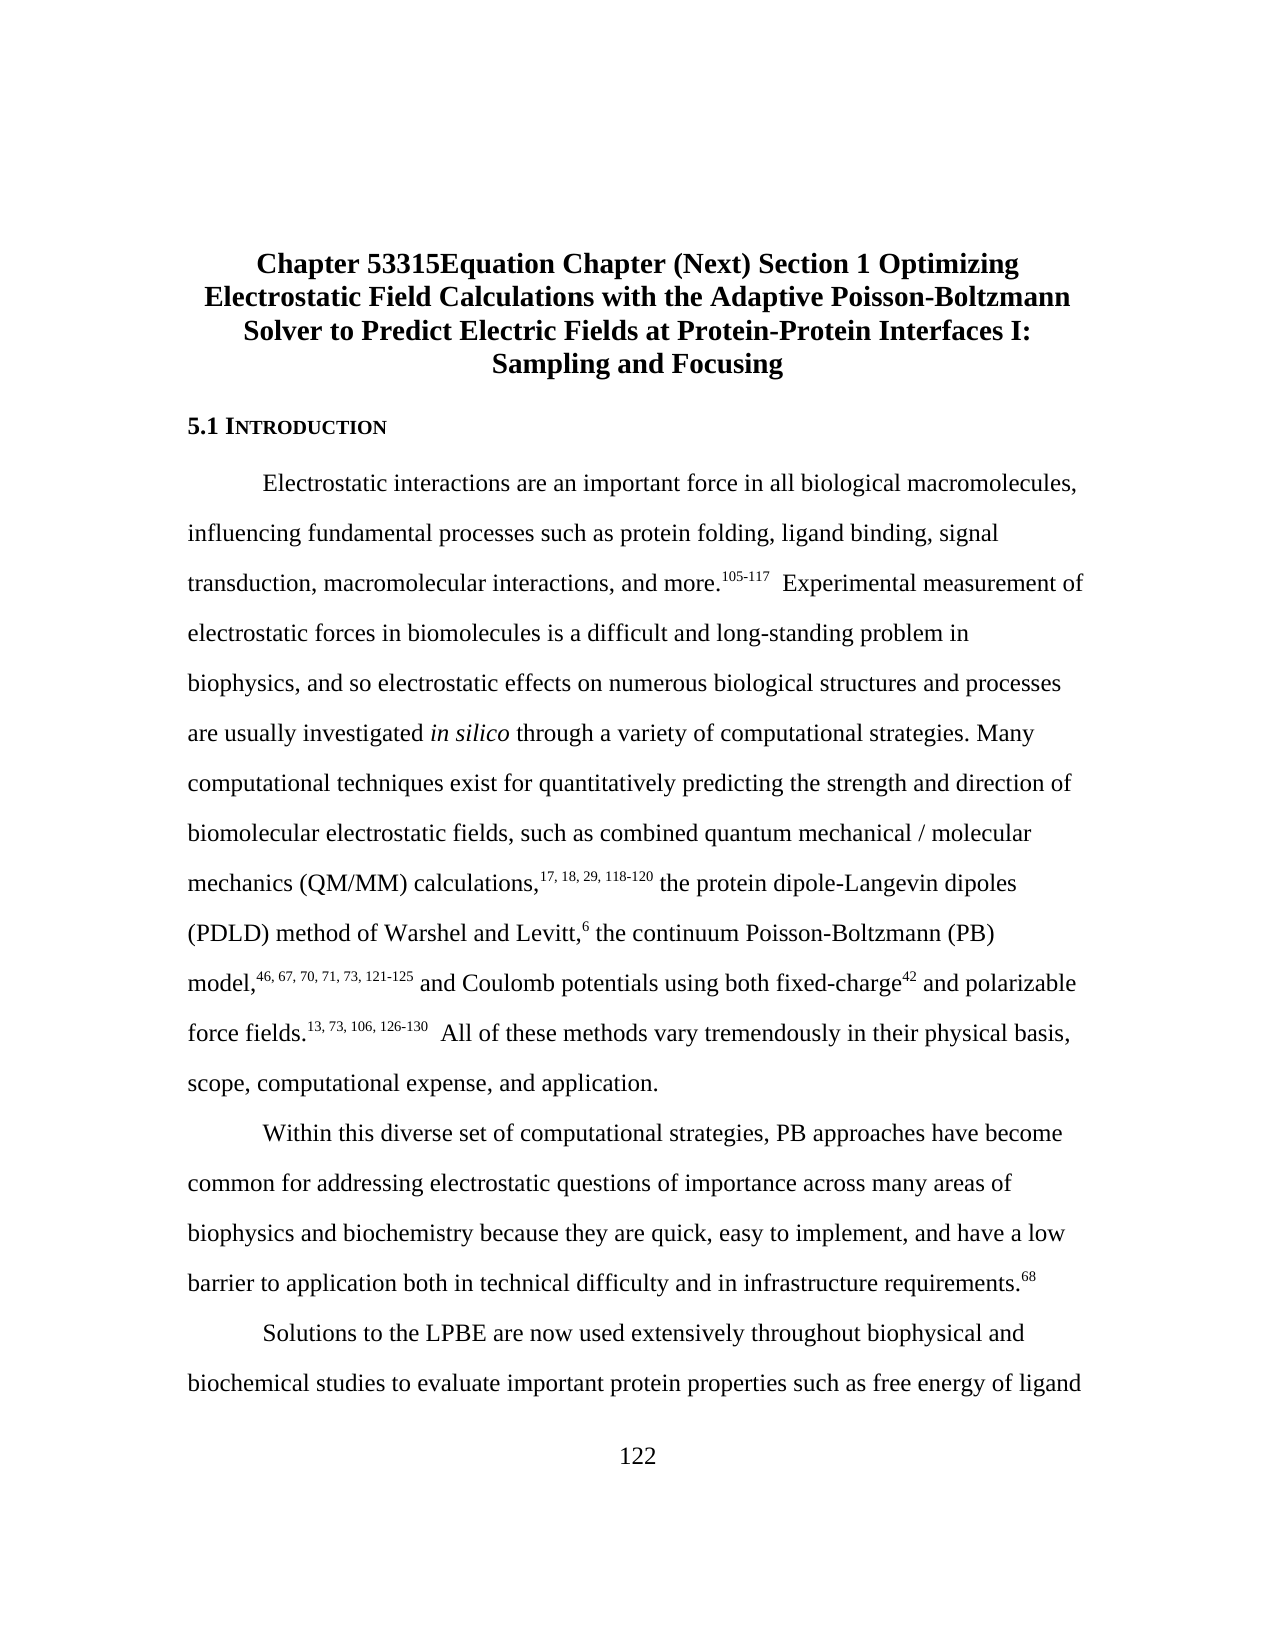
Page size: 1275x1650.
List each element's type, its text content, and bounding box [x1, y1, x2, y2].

subtitle Optimizing Electrostatic Field Calculations with the Adaptive Poisson-Boltzmann Solver to Predict Electric Fields at Protein-Protein Interfaces I: Sampling and Focusing [187, 246, 1087, 380]
text Within this diverse set of computational strategies, PB approaches have become common for addressing electrostatic questions of importance across many areas of biophysics and biochemistry because they are quick, easy to implement, and have a low barrier to application both in technical difficulty and in infrastructure requirements.68 [187, 1096, 1087, 1296]
subtitle Introduction [187, 411, 1087, 440]
text Electrostatic interactions are an important force in all biological macromolecules, influencing fundamental processes such as protein folding, ligand binding, signal transduction, macromolecular interactions, and more.105-117 Experimental measurement of electrostatic forces in biomolecules is a difficult and long-standing problem in biophysics, and so electrostatic effects on numerous biological structures and processes are usually investigated in silico through a variety of computational strategies. Many computational techniques exist for quantitatively predicting the strength and direction of biomolecular electrostatic fields, such as combined quantum mechanical / molecular mechanics (QM/MM) calculations,17, 18, 29, 118-120 the protein dipole-Langevin dipoles (PDLD) method of Warshel and Levitt,6 the continuum Poisson-Boltzmann (PB) model,46, 67, 70, 71, 73, 121-125 and Coulomb potentials using both fixed-charge42 and polarizable force fields.13, 73, 106, 126-130 All of these methods vary tremendously in their physical basis, scope, computational expense, and application. [187, 446, 1087, 1096]
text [187, 1296, 1087, 1396]
